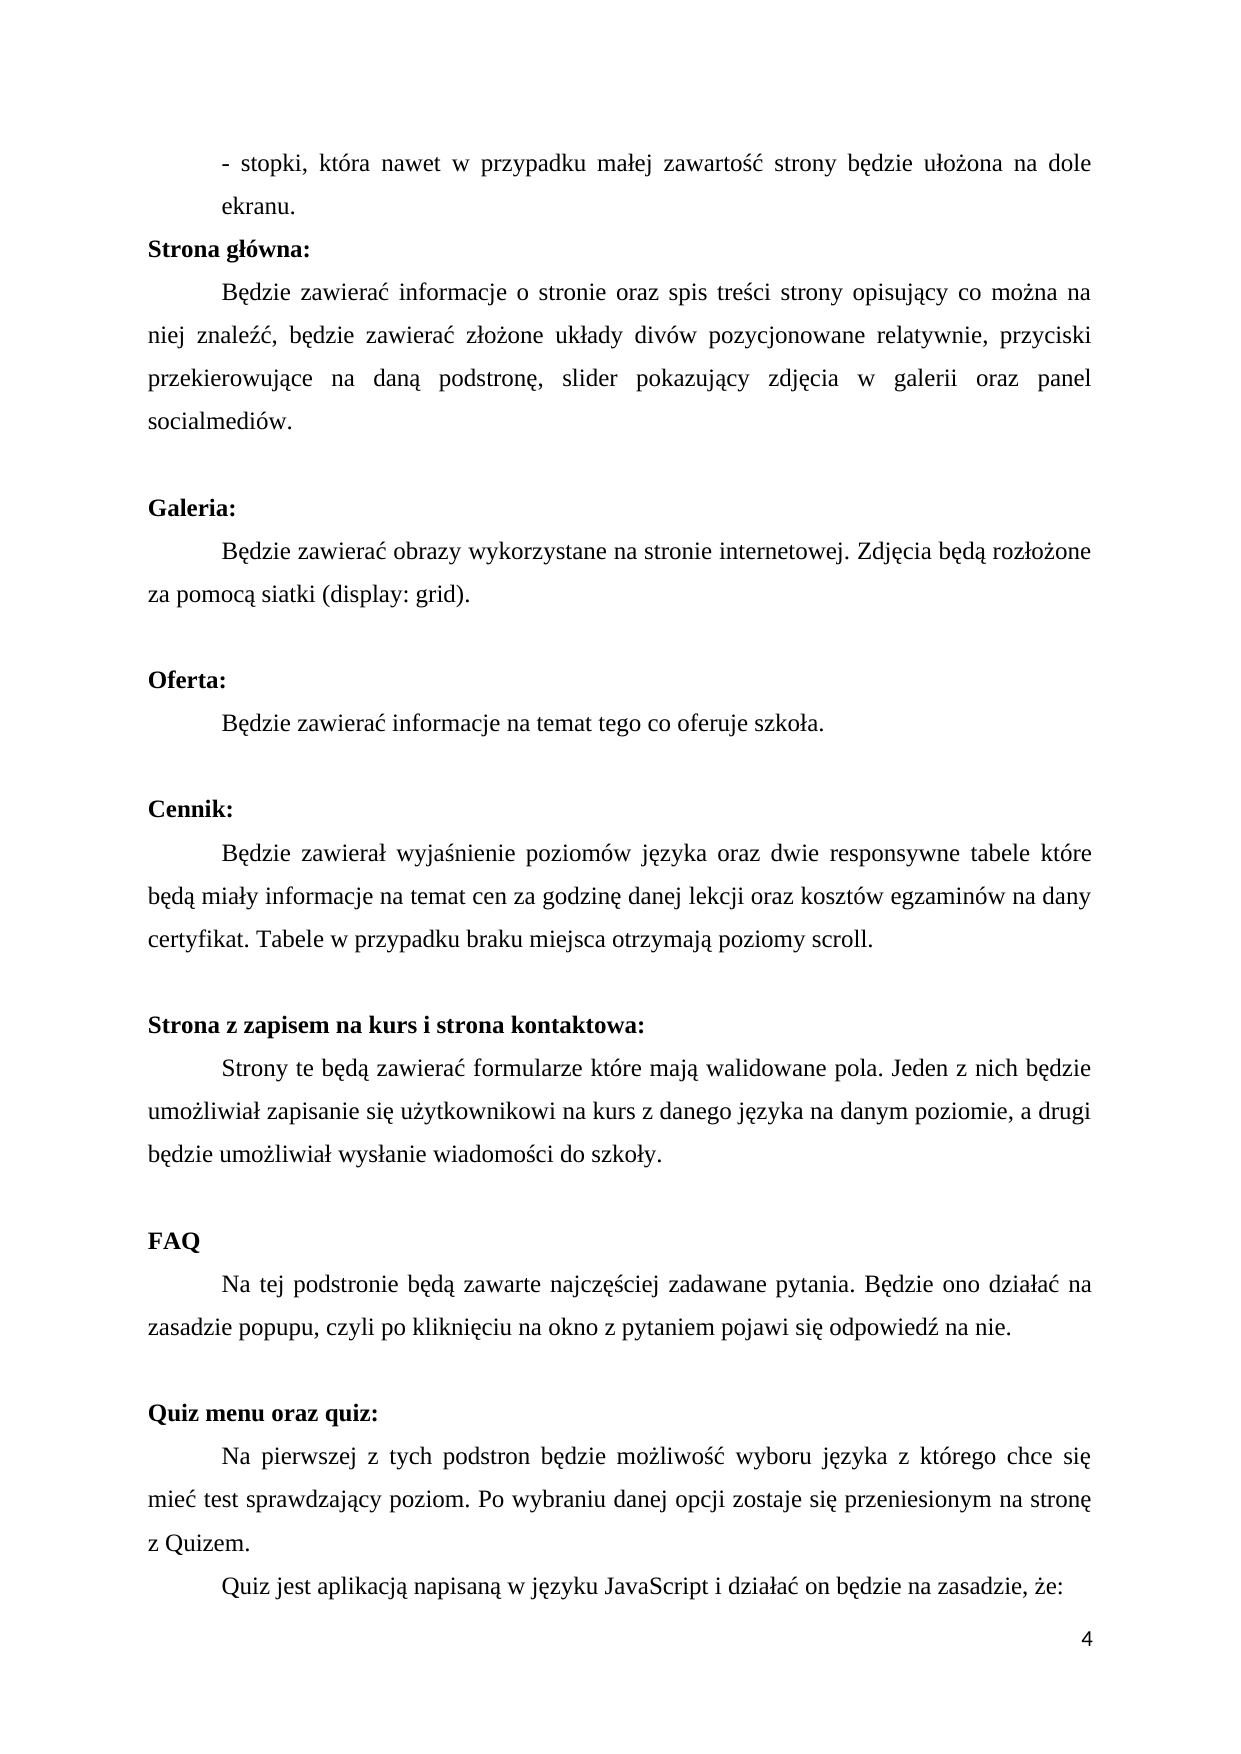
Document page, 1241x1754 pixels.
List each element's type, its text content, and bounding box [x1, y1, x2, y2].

text Cennik: [148, 794, 1093, 823]
text Będzie zawierać obrazy wykorzystane na stronie internetowej. Zdjęcia będą rozłożone za pomocą siatki (display: grid). [148, 536, 1093, 608]
text Będzie zawierał wyjaśnienie poziomów języka oraz dwie responsywne tabele które będą miały informacje na temat cen za godzinę danej lekcji oraz kosztów egzaminów na dany certyfikat. Tabele w przypadku braku miejsca otrzymają poziomy scroll. [148, 838, 1093, 953]
text Będzie zawierać informacje o stronie oraz spis treści strony opisujący co można na niej znaleźć, będzie zawierać złożone układy divów pozycjonowane relatywnie, przyciski przekierowujące na daną podstronę, slider pokazujący zdjęcia w galerii oraz panel socialmediów. [148, 277, 1093, 435]
text Będzie zawierać informacje na temat tego co oferuje szkoła. [148, 708, 1093, 737]
text Quiz menu oraz quiz: [148, 1398, 1093, 1427]
text FAQ [148, 1226, 1093, 1254]
text Strona główna: [148, 234, 1093, 263]
text Oferta: [148, 665, 1093, 694]
text Strony te będą zawierać formularze które mają walidowane pola. Jeden z nich będzie umożliwiał zapisanie się użytkownikowi na kurs z danego języka na danym poziomie, a drugi będzie umożliwiał wysłanie wiadomości do szkoły. [148, 1053, 1093, 1168]
text Strona z zapisem na kurs i strona kontaktowa: [148, 1010, 1093, 1039]
text Galeria: [148, 493, 1093, 521]
text - stopki, która nawet w przypadku małej zawartość strony będzie ułożona na dole ekranu. [221, 148, 1093, 219]
text Na tej podstronie będą zawarte najczęściej zadawane pytania. Będzie ono działać na zasadzie popupu, czyli po kliknięciu na okno z pytaniem pojawi się odpowiedź na nie. [148, 1269, 1093, 1341]
text Na pierwszej z tych podstron będzie możliwość wyboru języka z którego chce się mieć test sprawdzający poziom. Po wybraniu danej opcji zostaje się przeniesionym na stronę z Quizem. [148, 1441, 1093, 1556]
text Quiz jest aplikacją napisaną w języku JavaScript i działać on będzie na zasadzie, że: [148, 1571, 1093, 1599]
